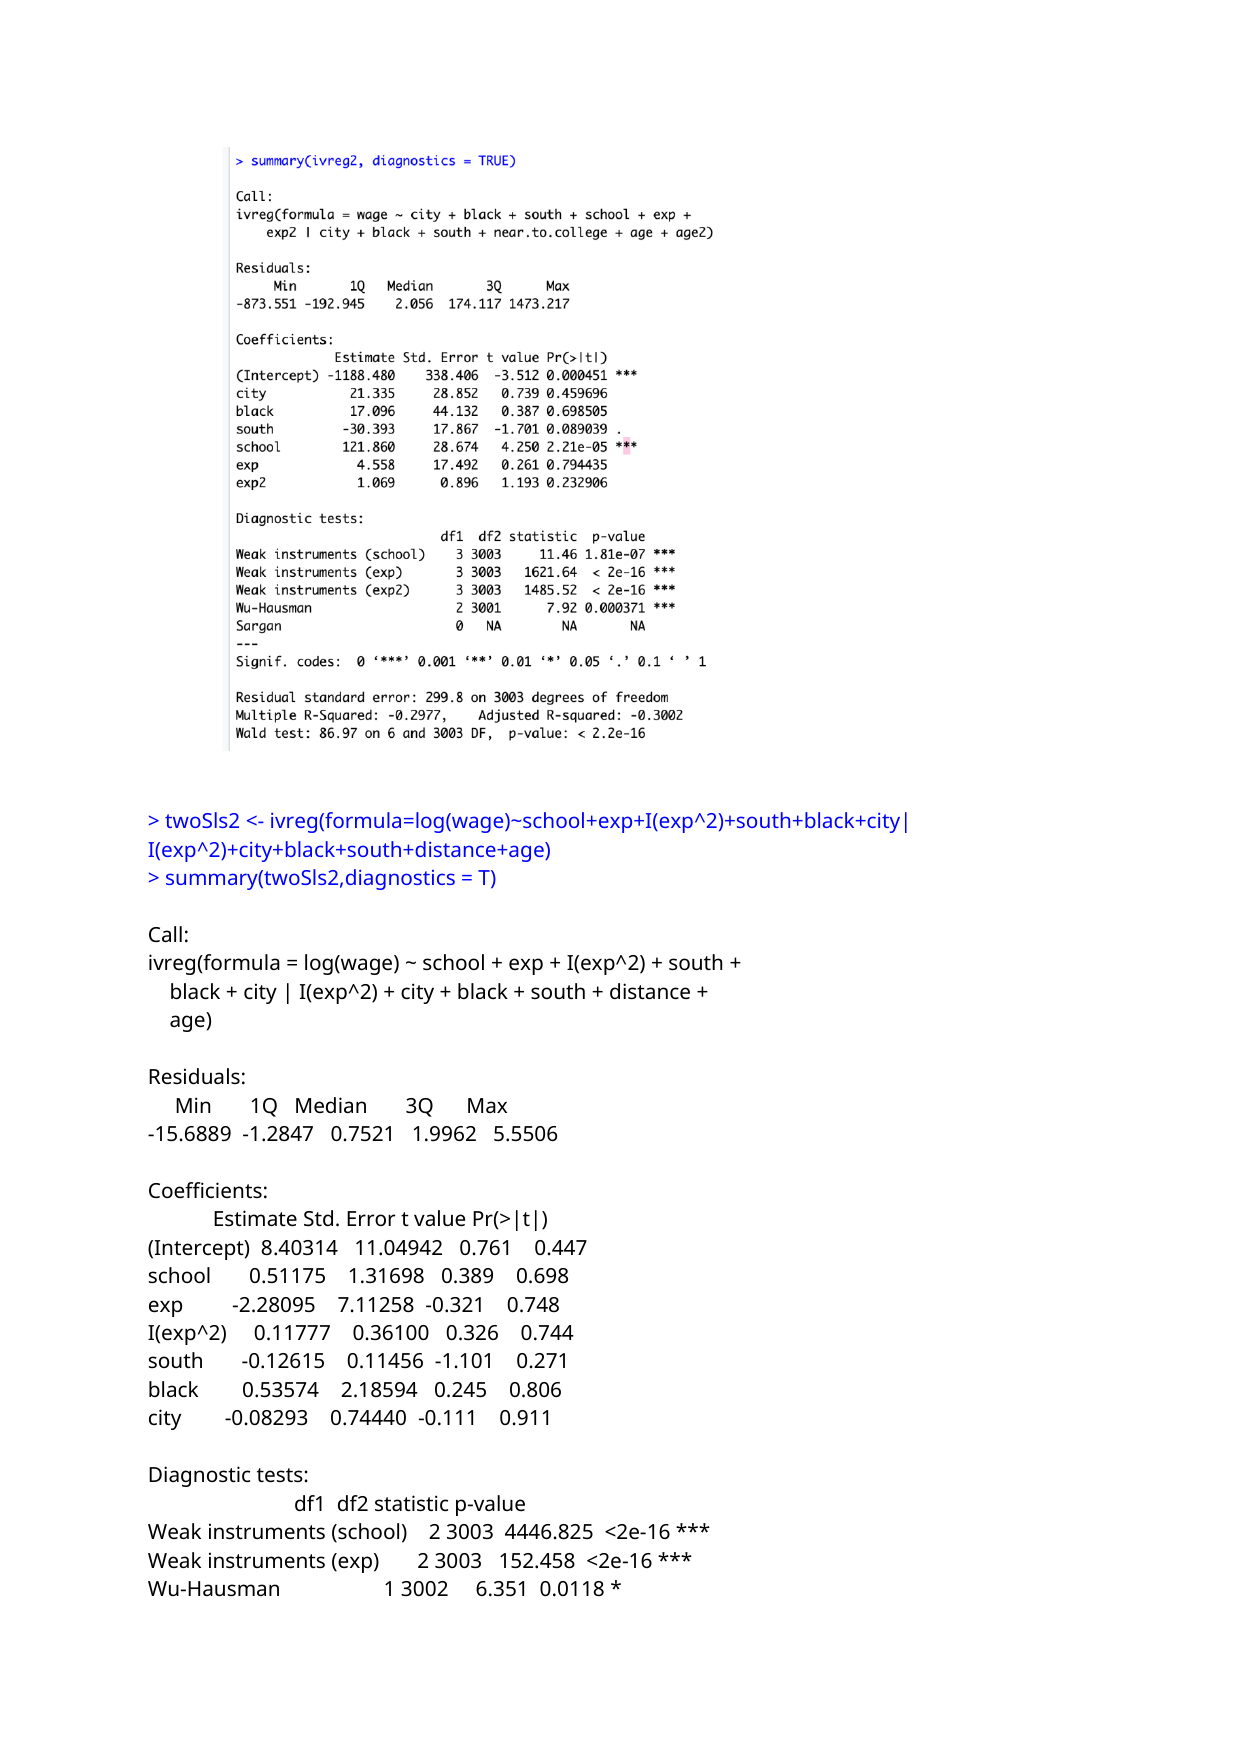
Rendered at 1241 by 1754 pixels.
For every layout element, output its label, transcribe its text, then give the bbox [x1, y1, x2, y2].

text -15.6889 -1.2847 0.7521 1.9962 5.5506 [148, 1119, 1093, 1148]
text Diagnostic tests: [148, 1460, 1093, 1489]
text Estimate Std. Error t value Pr(>|t|) [148, 1204, 1093, 1233]
text Weak instruments (exp) 2 3003 152.458 <2e-16 *** [148, 1546, 1093, 1574]
text black + city | I(exp^2) + city + black + south + distance + [148, 977, 1093, 1005]
text Min 1Q Median 3Q Max [148, 1091, 1093, 1119]
text > summary(twoSls2,diagnostics = T) [148, 863, 1093, 892]
text exp -2.28095 7.11258 -0.321 0.748 [148, 1290, 1093, 1318]
text south -0.12615 0.11456 -1.101 0.271 [148, 1347, 1093, 1375]
text (Intercept) 8.40314 11.04942 0.761 0.447 [148, 1233, 1093, 1261]
text school 0.51175 1.31698 0.389 0.698 [148, 1261, 1093, 1290]
text > twoSls2 <- ivreg(formula=log(wage)~school+exp+I(exp^2)+south+black+city|I(exp^2)+city+black+south+distance+age) [148, 806, 1093, 863]
text ivreg(formula = log(wage) ~ school + exp + I(exp^2) + south + [148, 948, 1093, 977]
text black 0.53574 2.18594 0.245 0.806 [148, 1375, 1093, 1403]
picture [222, 147, 757, 751]
text I(exp^2) 0.11777 0.36100 0.326 0.744 [148, 1318, 1093, 1347]
text Wu-Hausman 1 3002 6.351 0.0118 * [148, 1574, 1093, 1603]
text Weak instruments (school) 2 3003 4446.825 <2e-16 *** [148, 1517, 1093, 1546]
text age) [148, 1005, 1093, 1034]
text city -0.08293 0.74440 -0.111 0.911 [148, 1403, 1093, 1432]
text Coefficients: [148, 1176, 1093, 1204]
text Call: [148, 920, 1093, 948]
text Residuals: [148, 1062, 1093, 1091]
text df1 df2 statistic p-value [148, 1489, 1093, 1517]
